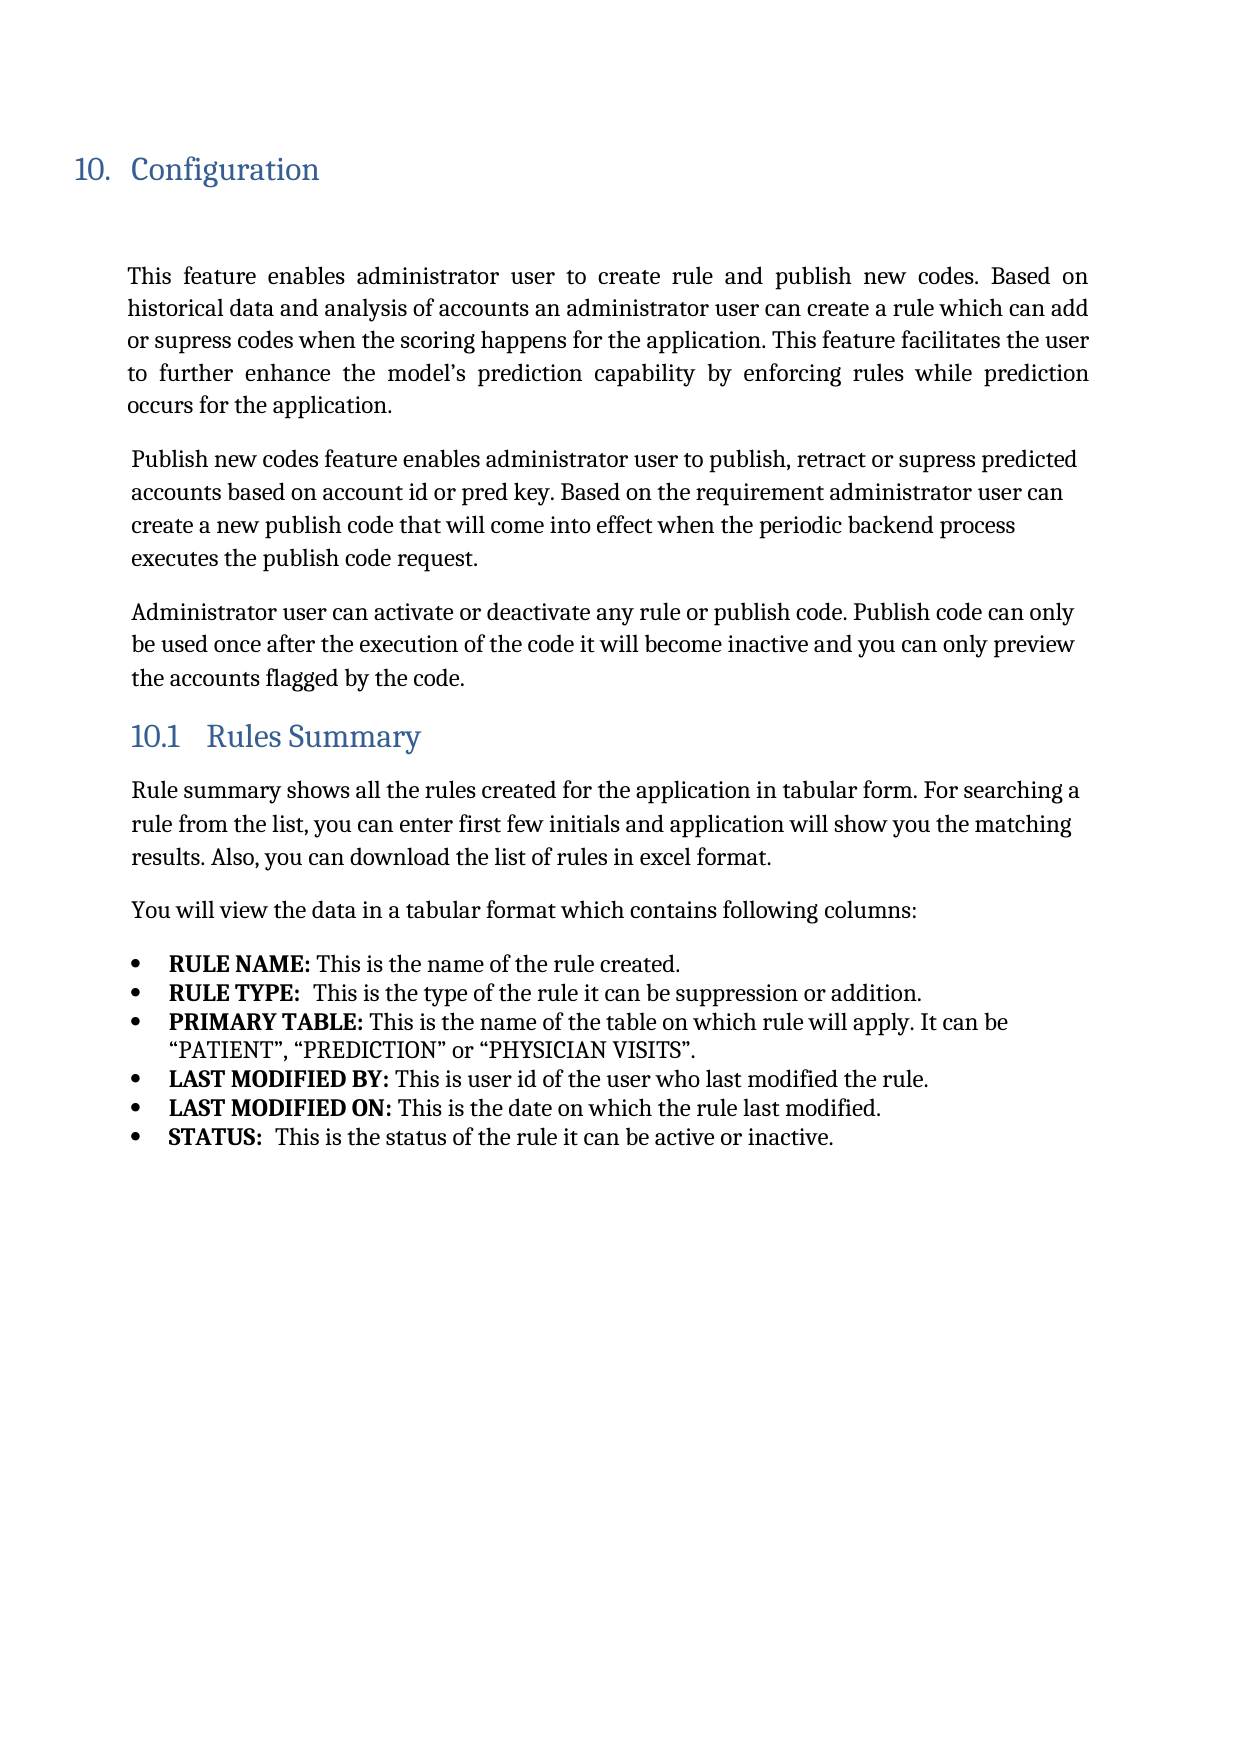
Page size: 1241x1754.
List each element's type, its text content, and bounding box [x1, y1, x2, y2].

list RULE NAME: This is the name of the rule created. [131, 950, 1090, 979]
list LAST MODIFIED ON: This is the date on which the rule last modified. [131, 1094, 1090, 1123]
list Rules Summary [131, 717, 1090, 756]
list PRIMARY TABLE: This is the name of the table on which rule will apply. It can be “PATIENT”, “PREDICTION” or “PHYSICIAN VISITS”. [131, 1008, 1090, 1065]
text Publish new codes feature enables administrator user to publish, retract or supress predicted accounts based on account id or pred key. Based on the requirement administrator user can create a new publish code that will come into effect when the periodic backend process executes the publish code request. [131, 444, 1090, 572]
text Rule summary shows all the rules created for the application in tabular form. For searching a rule from the list, you can enter first few initials and application will show you the matching results. Also, you can download the list of rules in excel format. [131, 776, 1090, 871]
list LAST MODIFIED BY: This is user id of the user who last modified the rule. [131, 1065, 1090, 1094]
list RULE TYPE:This is the type of the rule it can be suppression or addition. [131, 979, 1090, 1008]
text This feature enables administrator user to create rule and publish new codes. Based on historical data and analysis of accounts an administrator user can create a rule which can add or supress codes when the scoring happens for the application. This feature facilitates the user to further enhance the model’s prediction capability by enforcing rules while prediction occurs for the application. [127, 262, 1090, 420]
list STATUS:This is the status of the rule it can be active or inactive. [131, 1123, 1090, 1151]
list Configuration [75, 150, 1090, 188]
text You will view the data in a tabular format which contains following columns: [96, 896, 1078, 925]
text Administrator user can activate or deactivate any rule or publish code. Publish code can only be used once after the execution of the code it will become inactive and you can only preview the accounts flagged by the code. [131, 597, 1090, 692]
